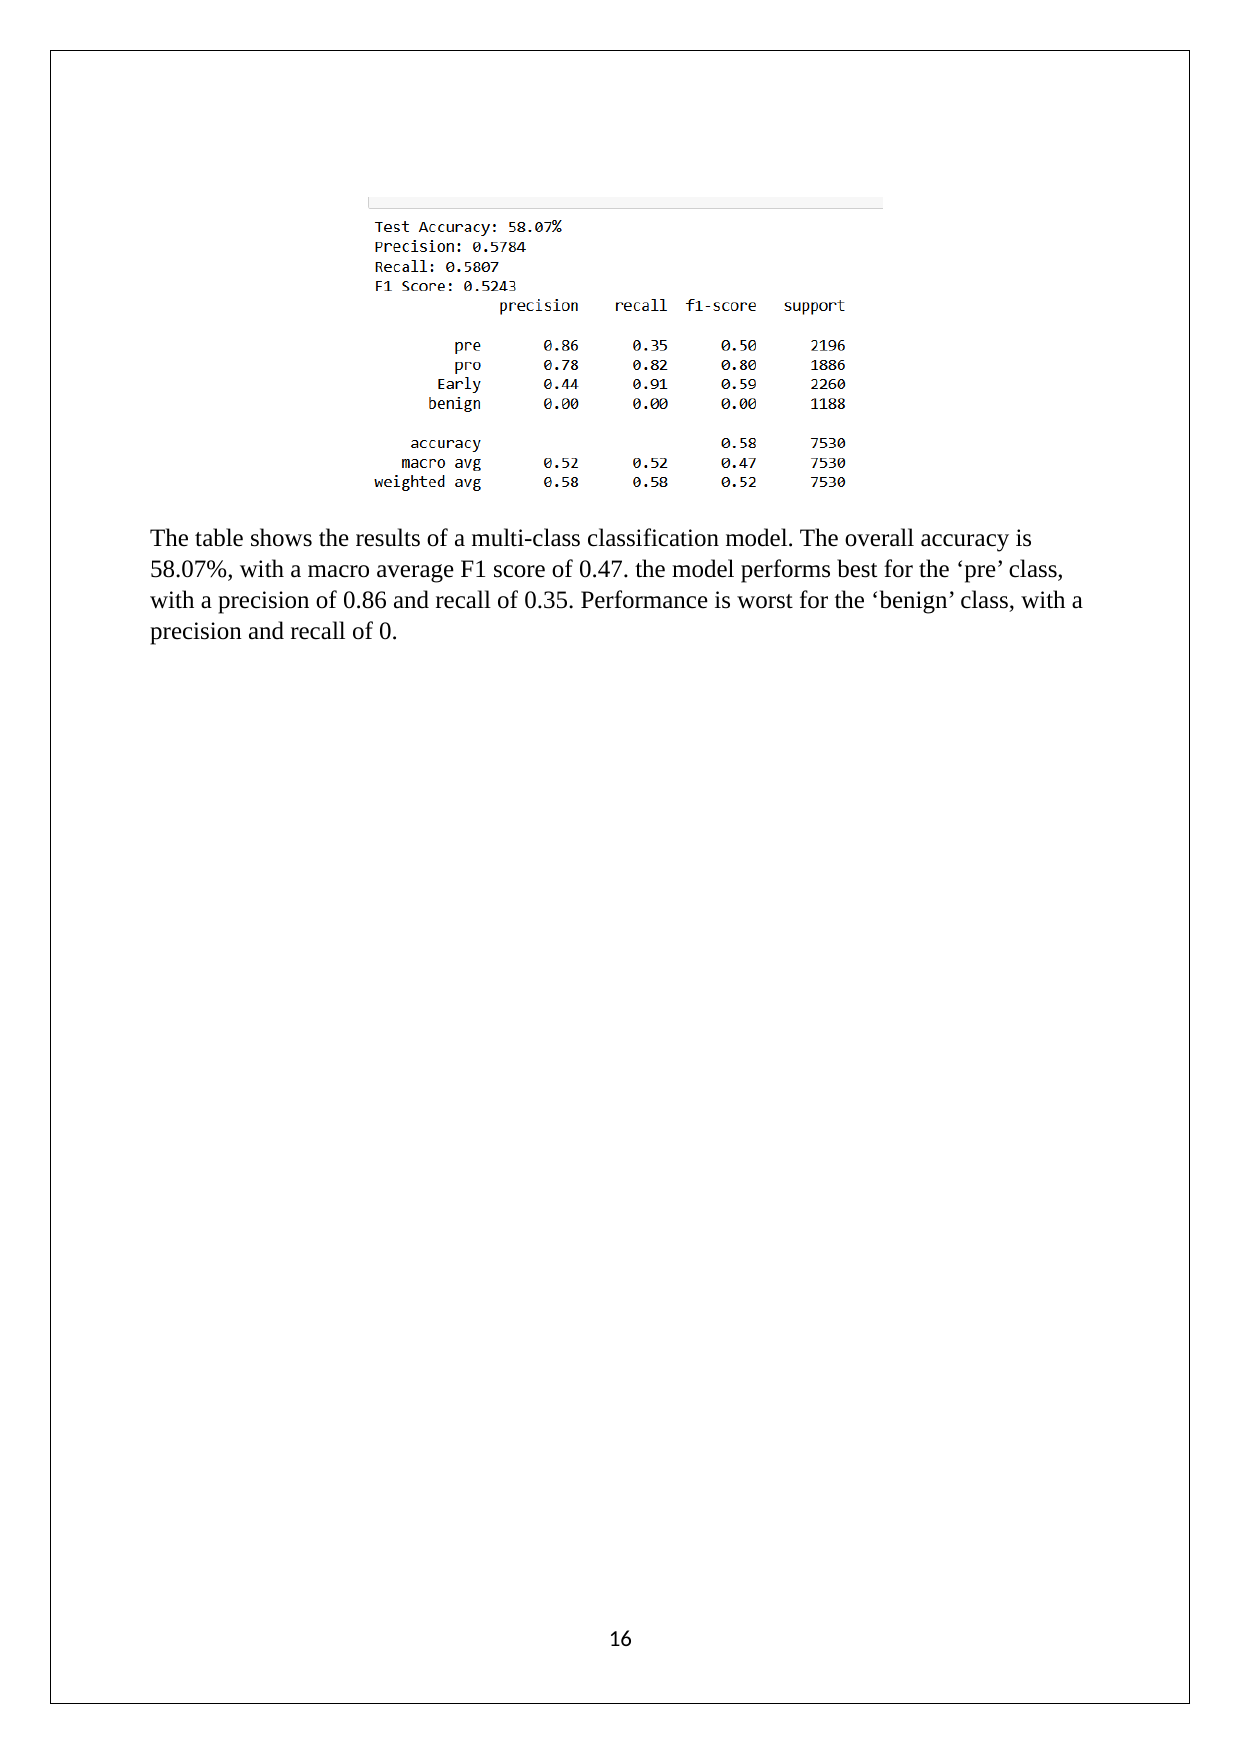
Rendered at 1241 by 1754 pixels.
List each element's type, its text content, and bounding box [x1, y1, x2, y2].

picture [357, 197, 883, 504]
text The table shows the results of a multi-class classification model. The overall accuracy is 58.07%, with a macro average F1 score of 0.47. the model performs best for the ‘pre’ class, with a precision of 0.86 and recall of 0.35. Performance is worst for the ‘benign’ class, with a precision and recall of 0. [150, 523, 1090, 645]
